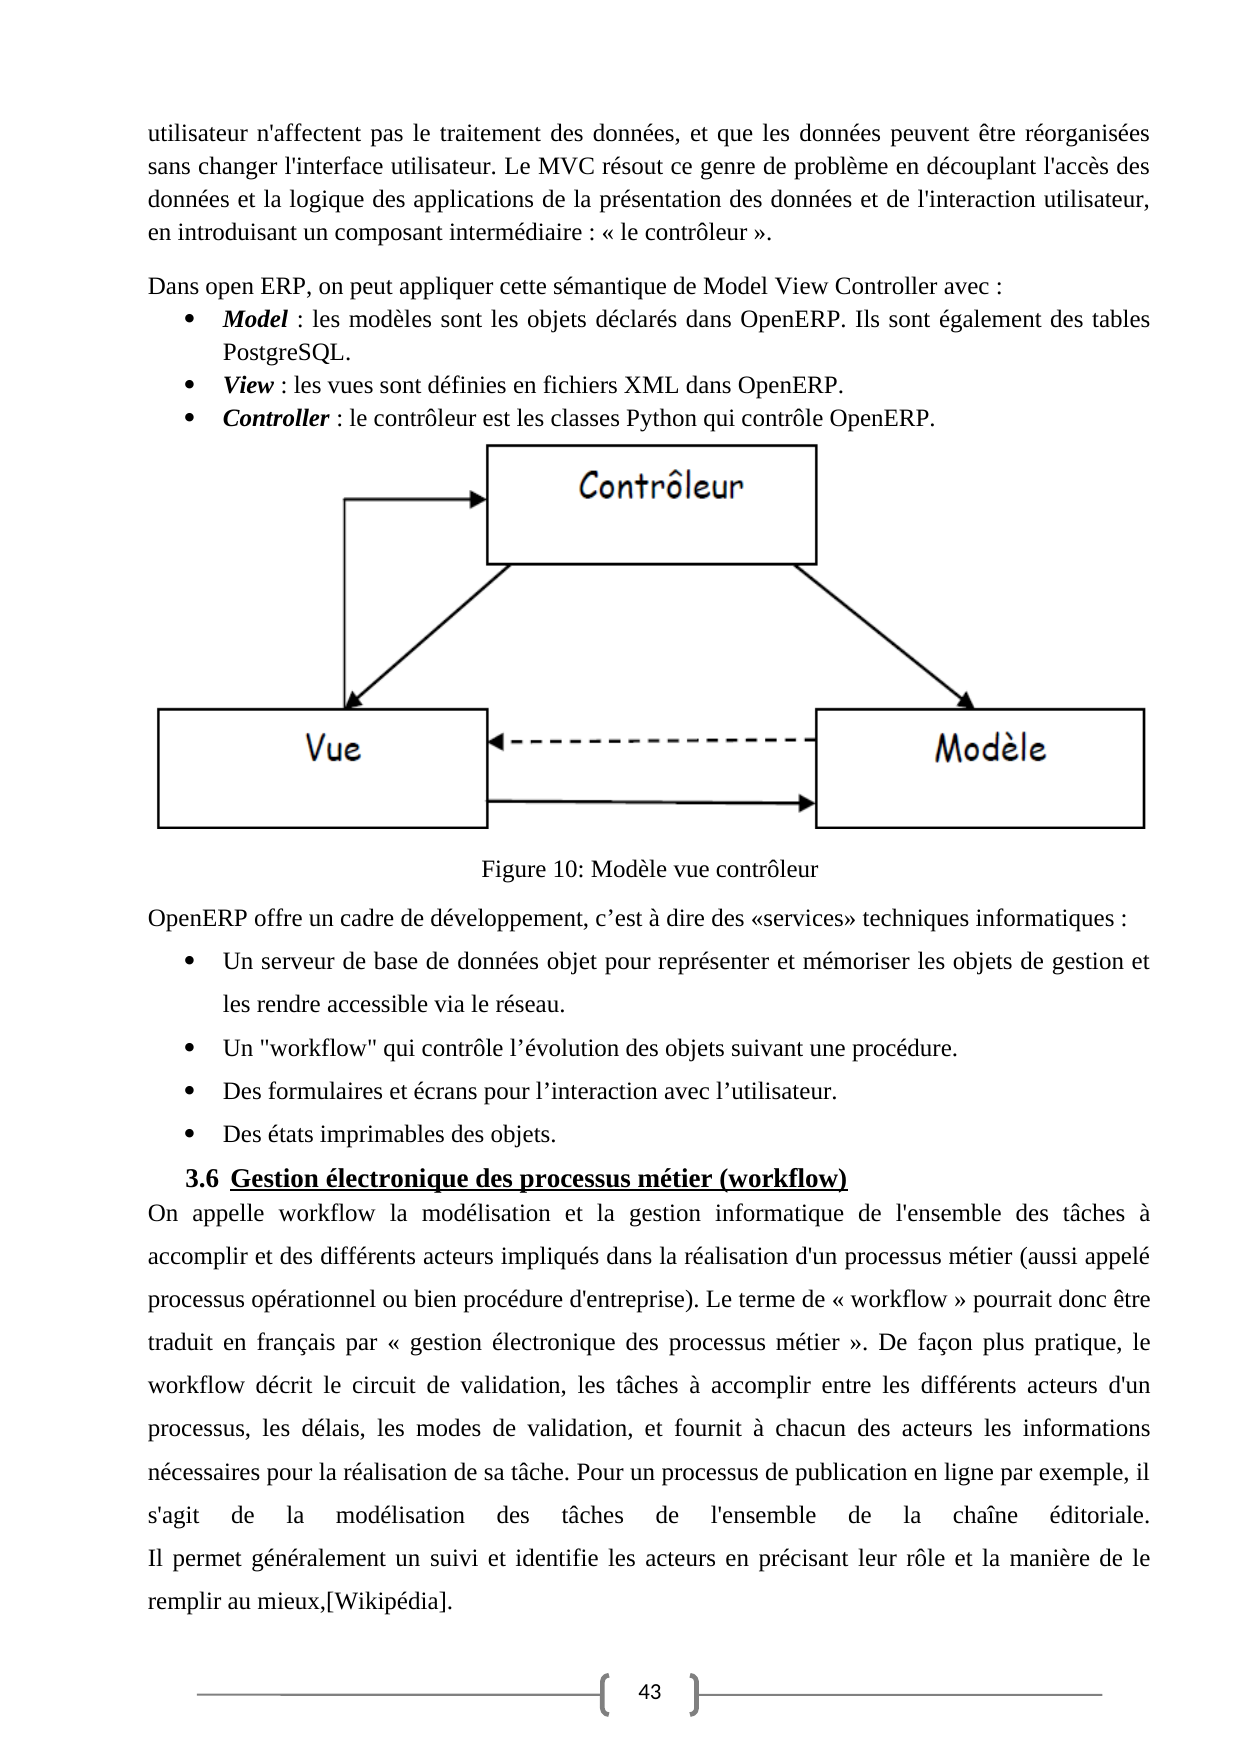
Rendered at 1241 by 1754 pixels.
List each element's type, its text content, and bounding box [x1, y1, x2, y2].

text On appelle workflow la modélisation et la gestion informatique de l'ensemble des tâches à accomplir et des différents acteurs impliqués dans la réalisation d'un processus métier (aussi appelé processus opérationnel ou bien procédure d'entreprise). Le terme de « workflow » pourrait donc être traduit en français par « gestion électronique des processus métier ». De façon plus pratique, le workflow décrit le circuit de validation, les tâches à accomplir entre les différents acteurs d'un processus, les délais, les modes de validation, et fournit à chacun des acteurs les informations nécessaires pour la réalisation de sa tâche. Pour un processus de publication en ligne par exemple, il s'agit de la modélisation des tâches de l'ensemble de la chaîne éditoriale. Il permet généralement un suivi et identifie les acteurs en précisant leur rôle et la manière de le remplir au mieux,[Wikipédia]. [148, 1198, 1152, 1615]
list Un serveur de base de données objet pour représenter et mémoriser les objets de gestion et les rendre accessible via le réseau. [185, 946, 1152, 1018]
list View : les vues sont définies en fichiers XML dans OpenERP. [185, 370, 1152, 399]
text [148, 118, 1152, 246]
list Model : les modèles sont les objets déclarés dans OpenERP. Ils sont également des tables PostgreSQL. [185, 304, 1152, 366]
list Un "workflow" qui contrôle l’évolution des objets suivant une procédure. [185, 1033, 1152, 1061]
list Controller : le contrôleur est les classes Python qui contrôle OpenERP. [185, 403, 1152, 432]
list Gestion électronique des processus métier (workflow) [185, 1162, 1152, 1193]
list Des formulaires et écrans pour l’interaction avec l’utilisateur. [185, 1076, 1152, 1104]
list Des états imprimables des objets. [185, 1119, 1152, 1148]
text Dans open ERP, on peut appliquer cette sémantique de Model View Controller avec : [148, 271, 1152, 300]
text OpenERP offre un cadre de développement, c’est à dire des «services» techniques informatiques : [148, 903, 1152, 932]
text Figure 10: Modèle vue contrôleur [148, 854, 1152, 882]
